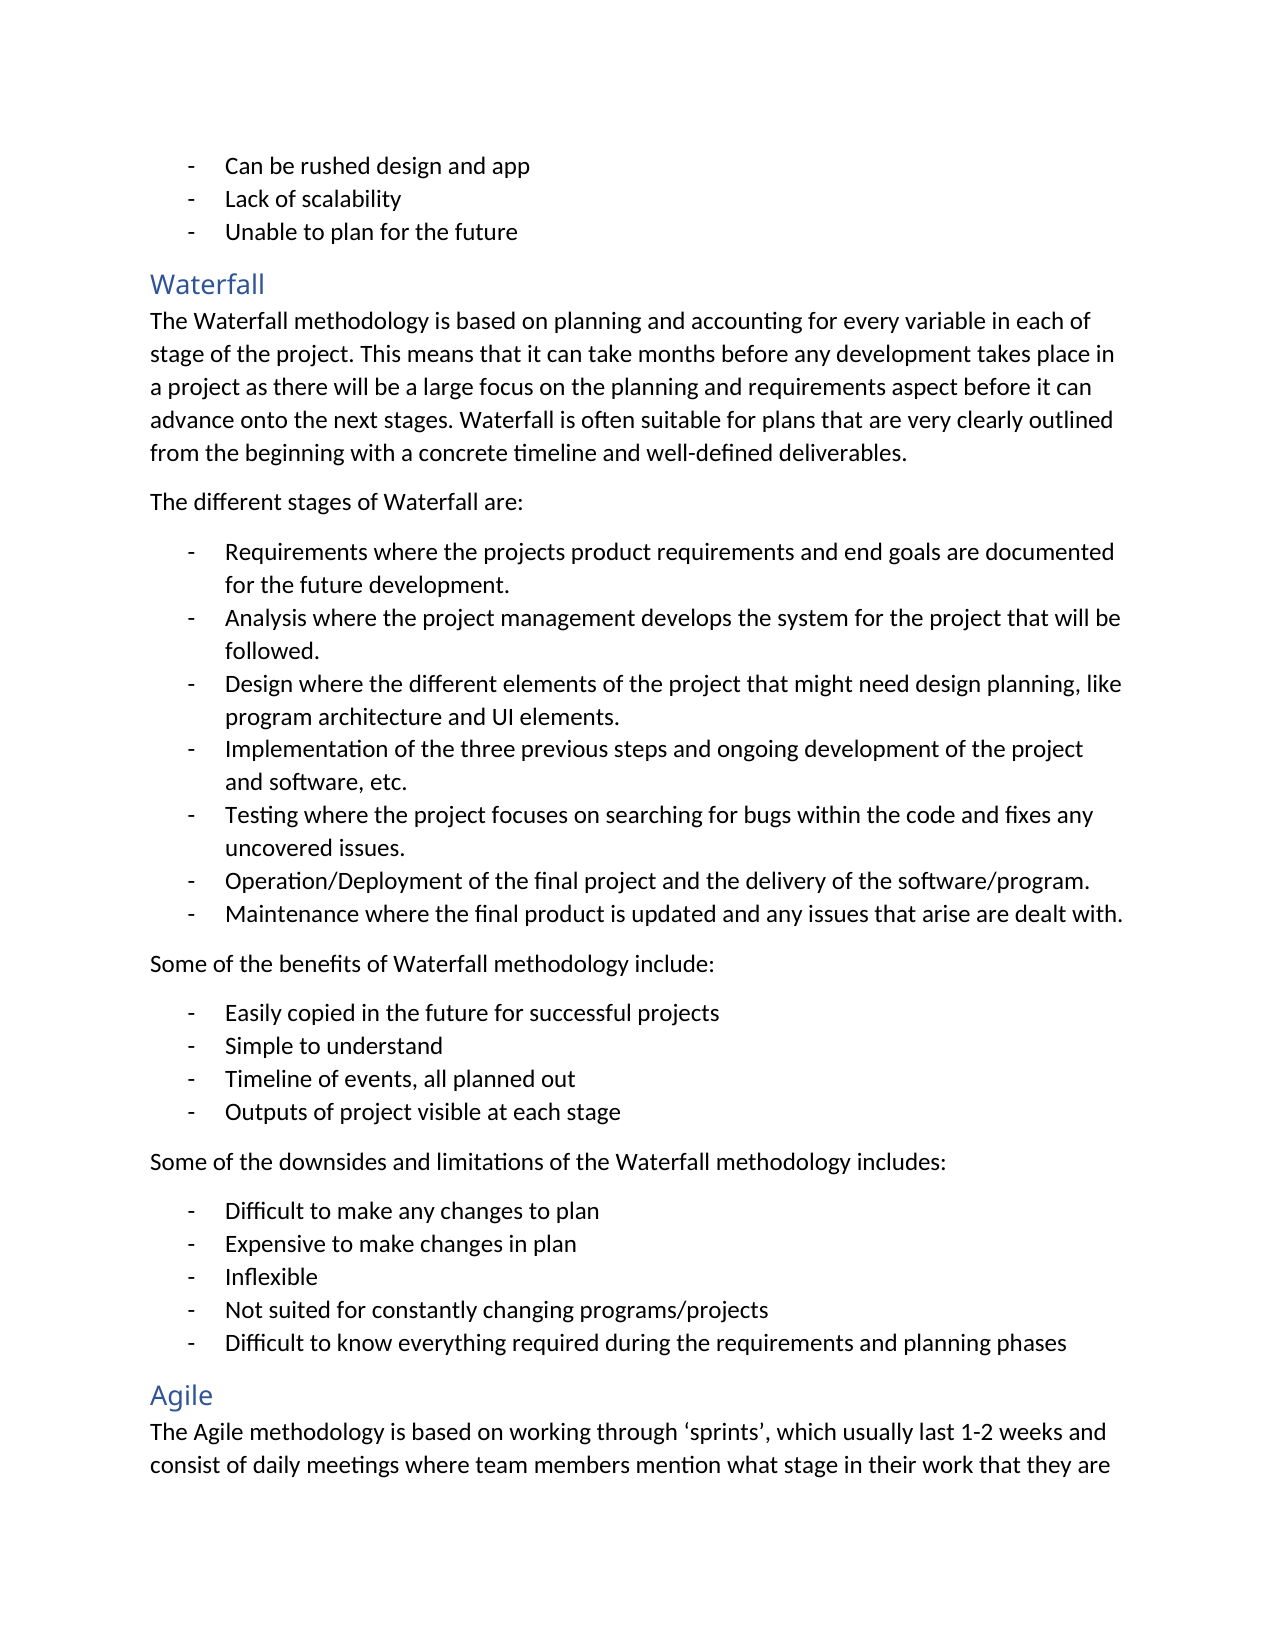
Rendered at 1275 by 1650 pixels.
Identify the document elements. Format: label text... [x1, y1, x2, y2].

list Outputs of project visible at each stage [187, 1096, 1125, 1127]
subtitle Waterfall [150, 265, 1125, 302]
text Some of the downsides and limitations of the Waterfall methodology includes: [150, 1146, 1125, 1176]
list Maintenance where the final product is updated and any issues that arise are dealt with. [187, 898, 1125, 929]
list Difficult to know everything required during the requirements and planning phases [187, 1327, 1125, 1357]
list Difficult to make any changes to plan [187, 1195, 1125, 1226]
list Not suited for constantly changing programs/projects [187, 1294, 1125, 1324]
list Timeline of events, all planned out [187, 1063, 1125, 1094]
list Inflexible [187, 1261, 1125, 1292]
list Implementation of the three previous steps and ongoing development of the project and software, etc. [187, 733, 1125, 797]
list Lack of scalability [187, 183, 1125, 213]
subtitle Agile [150, 1376, 1125, 1413]
text The Waterfall methodology is based on planning and accounting for every variable in each of stage of the project. This means that it can take months before any development takes place in a project as there will be a large focus on the planning and requirements aspect before it can advance onto the next stages. Waterfall is often suitable for plans that are very clearly outlined from the beginning with a concrete timeline and well-defined deliverables. [150, 305, 1125, 467]
list Analysis where the project management develops the system for the project that will be followed. [187, 602, 1125, 665]
list Testing where the project focuses on searching for bugs within the code and fixes any uncovered issues. [187, 799, 1125, 863]
list Operation/Deployment of the final project and the delivery of the software/program. [187, 865, 1125, 896]
list Requirements where the projects product requirements and end goals are documented for the future development. [187, 536, 1125, 599]
list Can be rushed design and app [187, 150, 1125, 181]
list Easily copied in the future for successful projects [187, 997, 1125, 1028]
text The different stages of Waterfall are: [150, 486, 1125, 517]
list Expensive to make changes in plan [187, 1228, 1125, 1259]
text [150, 1416, 1125, 1480]
list Unable to plan for the future [187, 216, 1125, 246]
list Design where the different elements of the project that might need design planning, like program architecture and UI elements. [187, 668, 1125, 731]
list Simple to understand [187, 1030, 1125, 1061]
text Some of the benefits of Waterfall methodology include: [150, 948, 1125, 978]
